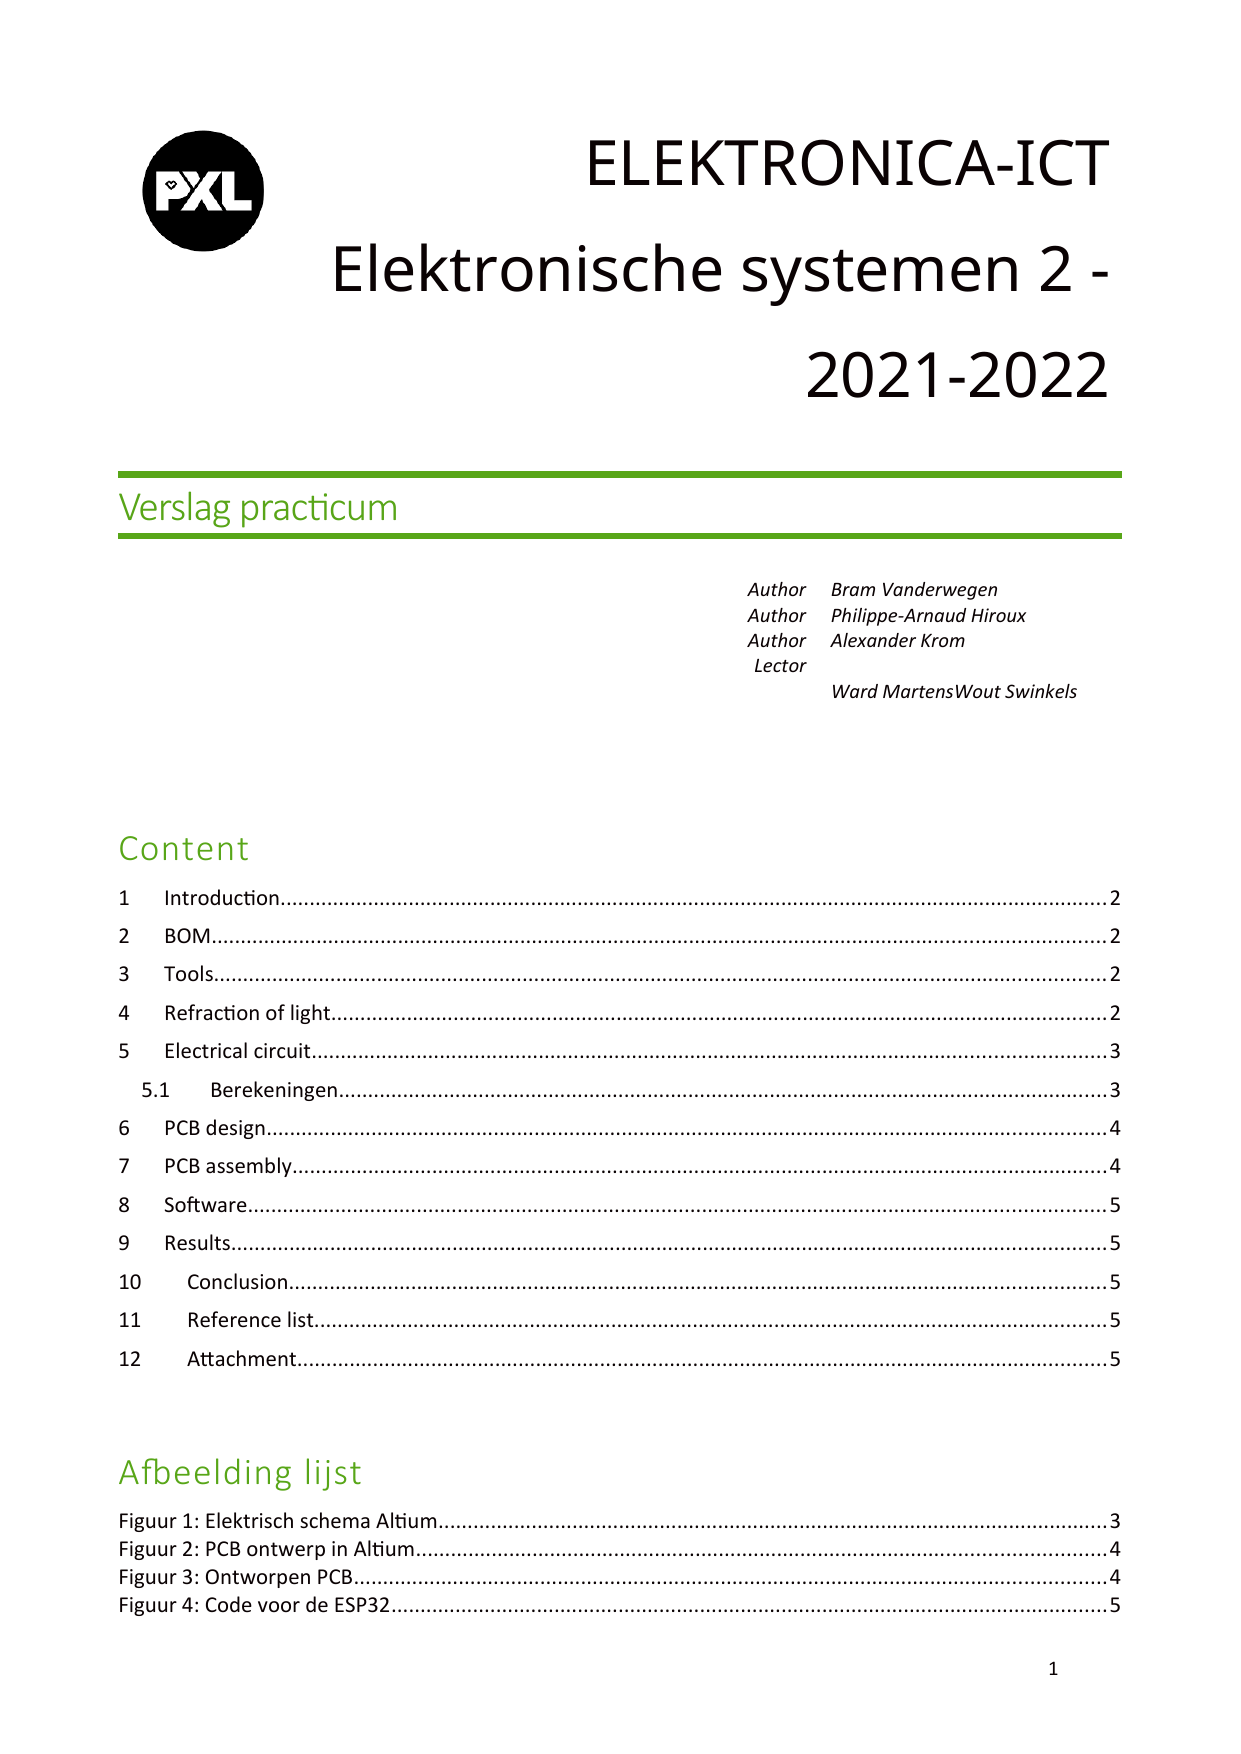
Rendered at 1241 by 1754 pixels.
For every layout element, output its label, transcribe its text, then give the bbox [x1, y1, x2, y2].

table_header [291, 118, 1122, 434]
text Figuur 4: Code voor de ESP32 5 [118, 1590, 1122, 1618]
text Figuur 2: PCB ontwerp in Altium 4 [118, 1534, 1122, 1562]
subtitle Afbeelding lijst [118, 1448, 1122, 1494]
table_header [103, 118, 291, 434]
text Figuur 1: Elektrisch schema Altium 3 [118, 1506, 1122, 1534]
table_header Philippe-Arnaud Hiroux [819, 576, 1122, 703]
text Figuur 3: Ontworpen PCB 4 [118, 1562, 1122, 1590]
table_header Author Author Author Lector [709, 576, 819, 703]
picture [130, 118, 272, 263]
